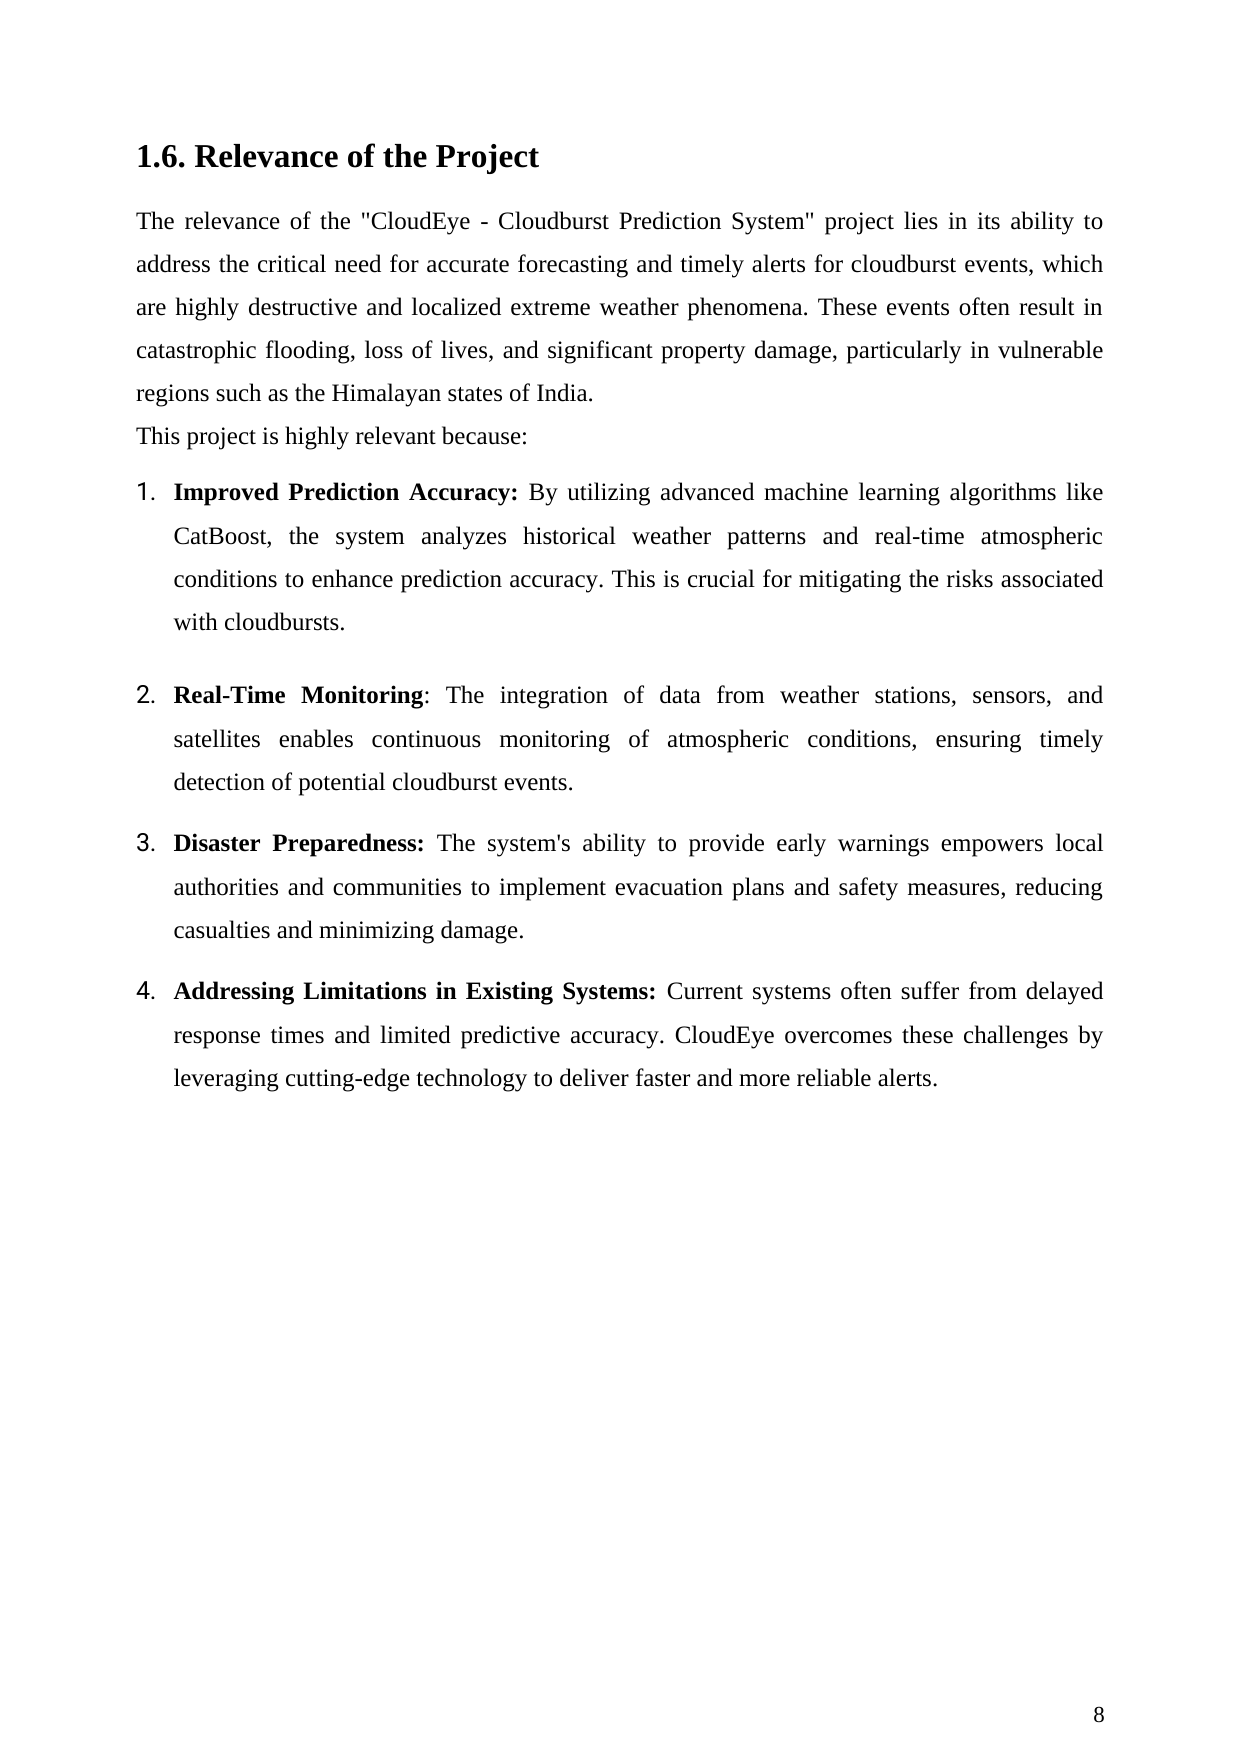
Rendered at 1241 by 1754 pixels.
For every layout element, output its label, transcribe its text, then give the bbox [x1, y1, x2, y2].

text The relevance of the "CloudEye - Cloudburst Prediction System" project lies in its ability to address the critical need for accurate forecasting and timely alerts for cloudburst events, which are highly destructive and localized extreme weather phenomena. These events often result in catastrophic flooding, loss of lives, and significant property damage, particularly in vulnerable regions such as the Himalayan states of India. [136, 206, 1104, 407]
text 1.6. Relevance of the Project [136, 136, 1104, 174]
list Addressing Limitations in Existing Systems: Current systems often suffer from delayed response times and limited predictive accuracy. CloudEye overcomes these challenges by leveraging cutting-edge technology to deliver faster and more reliable alerts. [136, 976, 1104, 1092]
list Disaster Preparedness: The system's ability to provide early warnings empowers local authorities and communities to implement evacuation plans and safety measures, reducing casualties and minimizing damage. [136, 828, 1104, 944]
list Real-Time Monitoring: The integration of data from weather stations, sensors, and satellites enables continuous monitoring of atmospheric conditions, ensuring timely detection of potential cloudburst events. [136, 681, 1104, 796]
list Improved Prediction Accuracy: By utilizing advanced machine learning algorithms like CatBoost, the system analyzes historical weather patterns and real-time atmospheric conditions to enhance prediction accuracy. This is crucial for mitigating the risks associated with cloudbursts. [136, 477, 1104, 636]
text This project is highly relevant because: [136, 421, 1104, 450]
